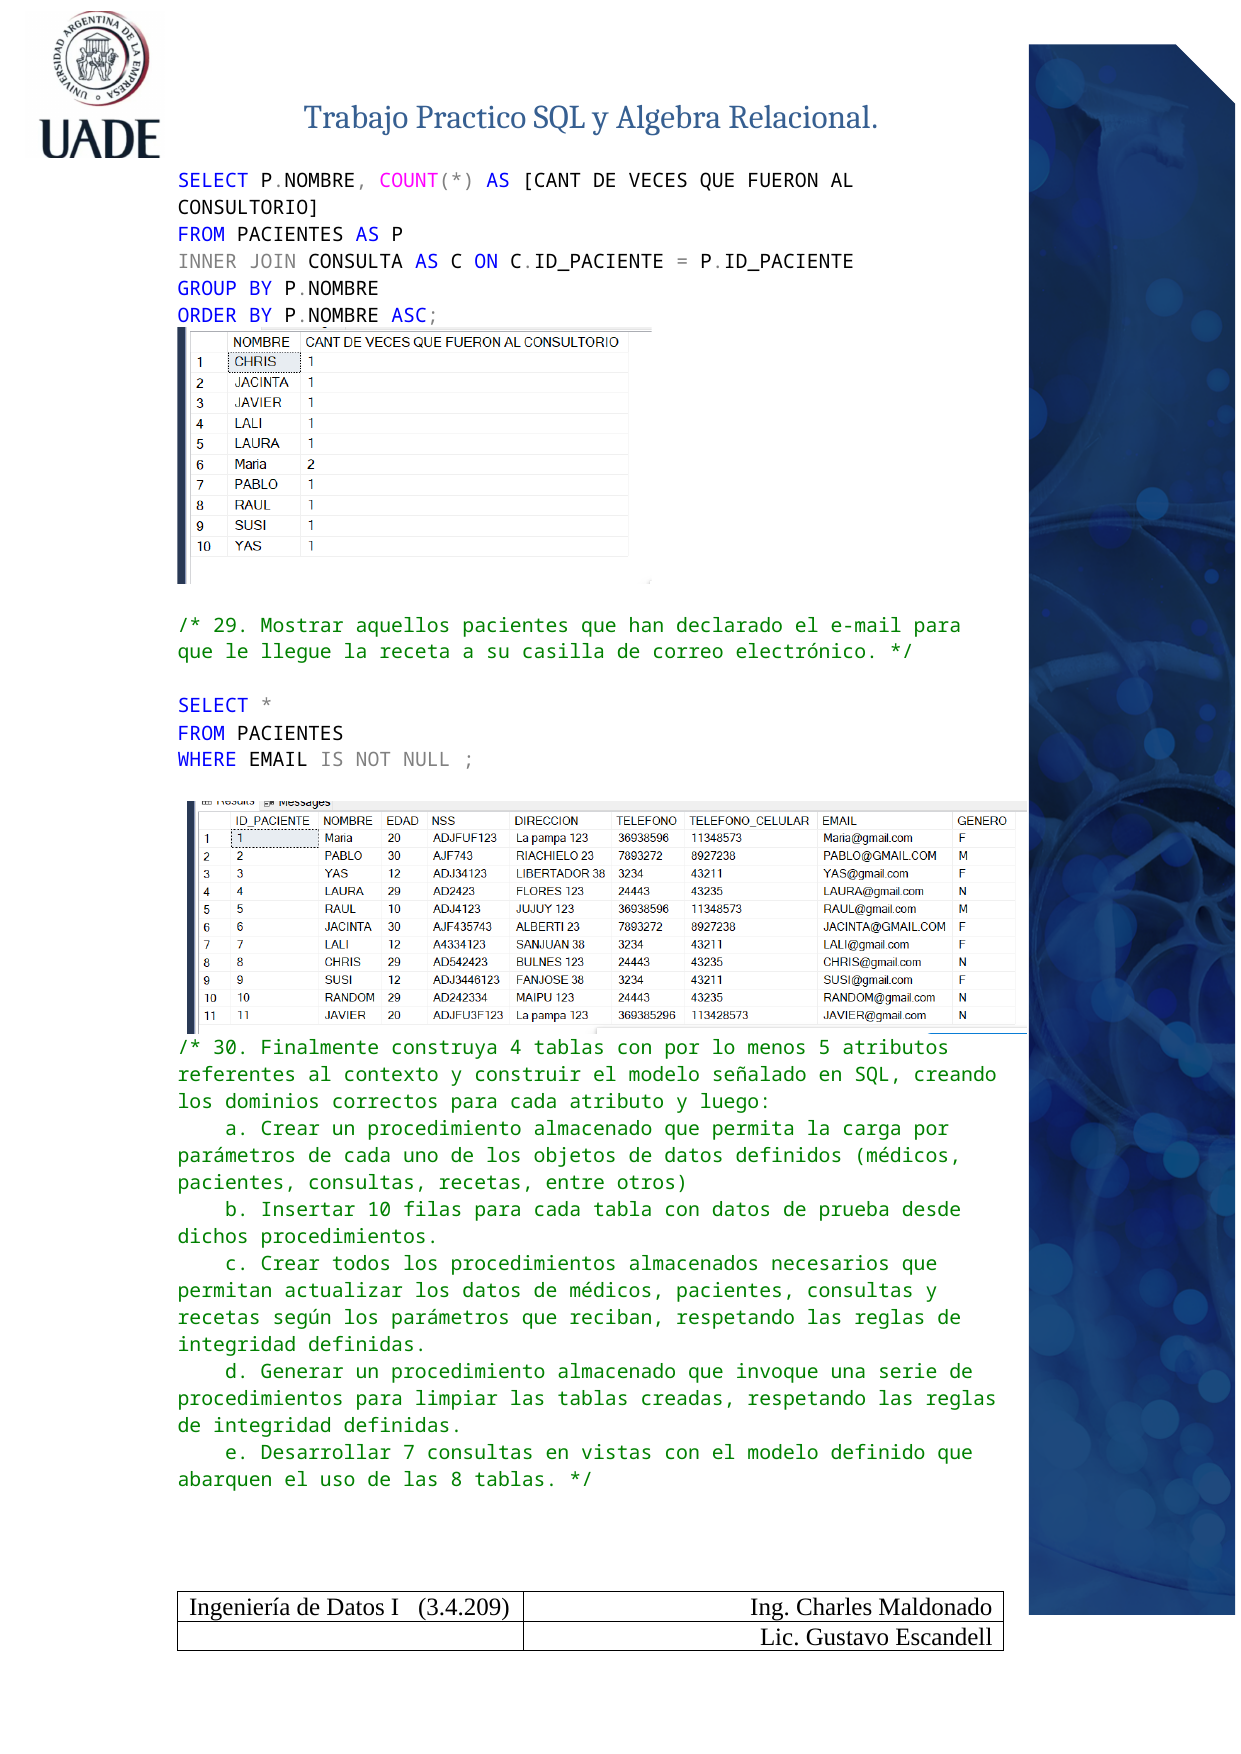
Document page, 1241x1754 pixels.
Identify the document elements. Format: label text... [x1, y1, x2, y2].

text a. Crear un procedimiento almacenado que permita la carga por parámetros de cada uno de los objetos de datos definidos (médicos, pacientes, consultas, recetas, entre otros) [177, 1114, 1004, 1195]
text /* 29. Mostrar aquellos pacientes que han declarado el e-mail para que le llegue la receta a su casilla de correo electrónico. */ [177, 611, 1004, 665]
text b. Insertar 10 filas para cada tabla con datos de prueba desde dichos procedimientos. [177, 1195, 1004, 1249]
text GROUP BY P.NOMBRE [177, 274, 1004, 301]
text FROM PACIENTES [177, 719, 1004, 746]
picture [187, 801, 1027, 1034]
text INNER JOIN CONSULTA AS C ON C.ID_PACIENTE = P.ID_PACIENTE [177, 247, 1004, 274]
text FROM PACIENTES AS P [177, 220, 1004, 247]
text SELECT * [177, 692, 1004, 719]
text SELECT P.NOMBRE, COUNT(*) AS [CANT DE VECES QUE FUERON AL CONSULTORIO] [177, 166, 1004, 220]
text e. Desarrollar 7 consultas en vistas con el modelo definido que abarquen el uso de las 8 tablas. */ [177, 1438, 1004, 1492]
text c. Crear todos los procedimientos almacenados necesarios que permitan actualizar los datos de médicos, pacientes, consultas y recetas según los parámetros que reciban, respetando las reglas de integridad definidas. [177, 1249, 1004, 1357]
picture [1028, 44, 1236, 1615]
picture [25, 11, 166, 158]
picture [177, 327, 652, 584]
text ORDER BY P.NOMBRE ASC; [177, 301, 1004, 328]
text d. Generar un procedimiento almacenado que invoque una serie de procedimientos para limpiar las tablas creadas, respetando las reglas de integridad definidas. [177, 1357, 1004, 1438]
text /* 30. Finalmente construya 4 tablas con por lo menos 5 atributos referentes al contexto y construir el modelo señalado en SQL, creando los dominios correctos para cada atributo y luego: [177, 1033, 1004, 1114]
text WHERE EMAIL IS NOT NULL ; [177, 746, 1004, 773]
